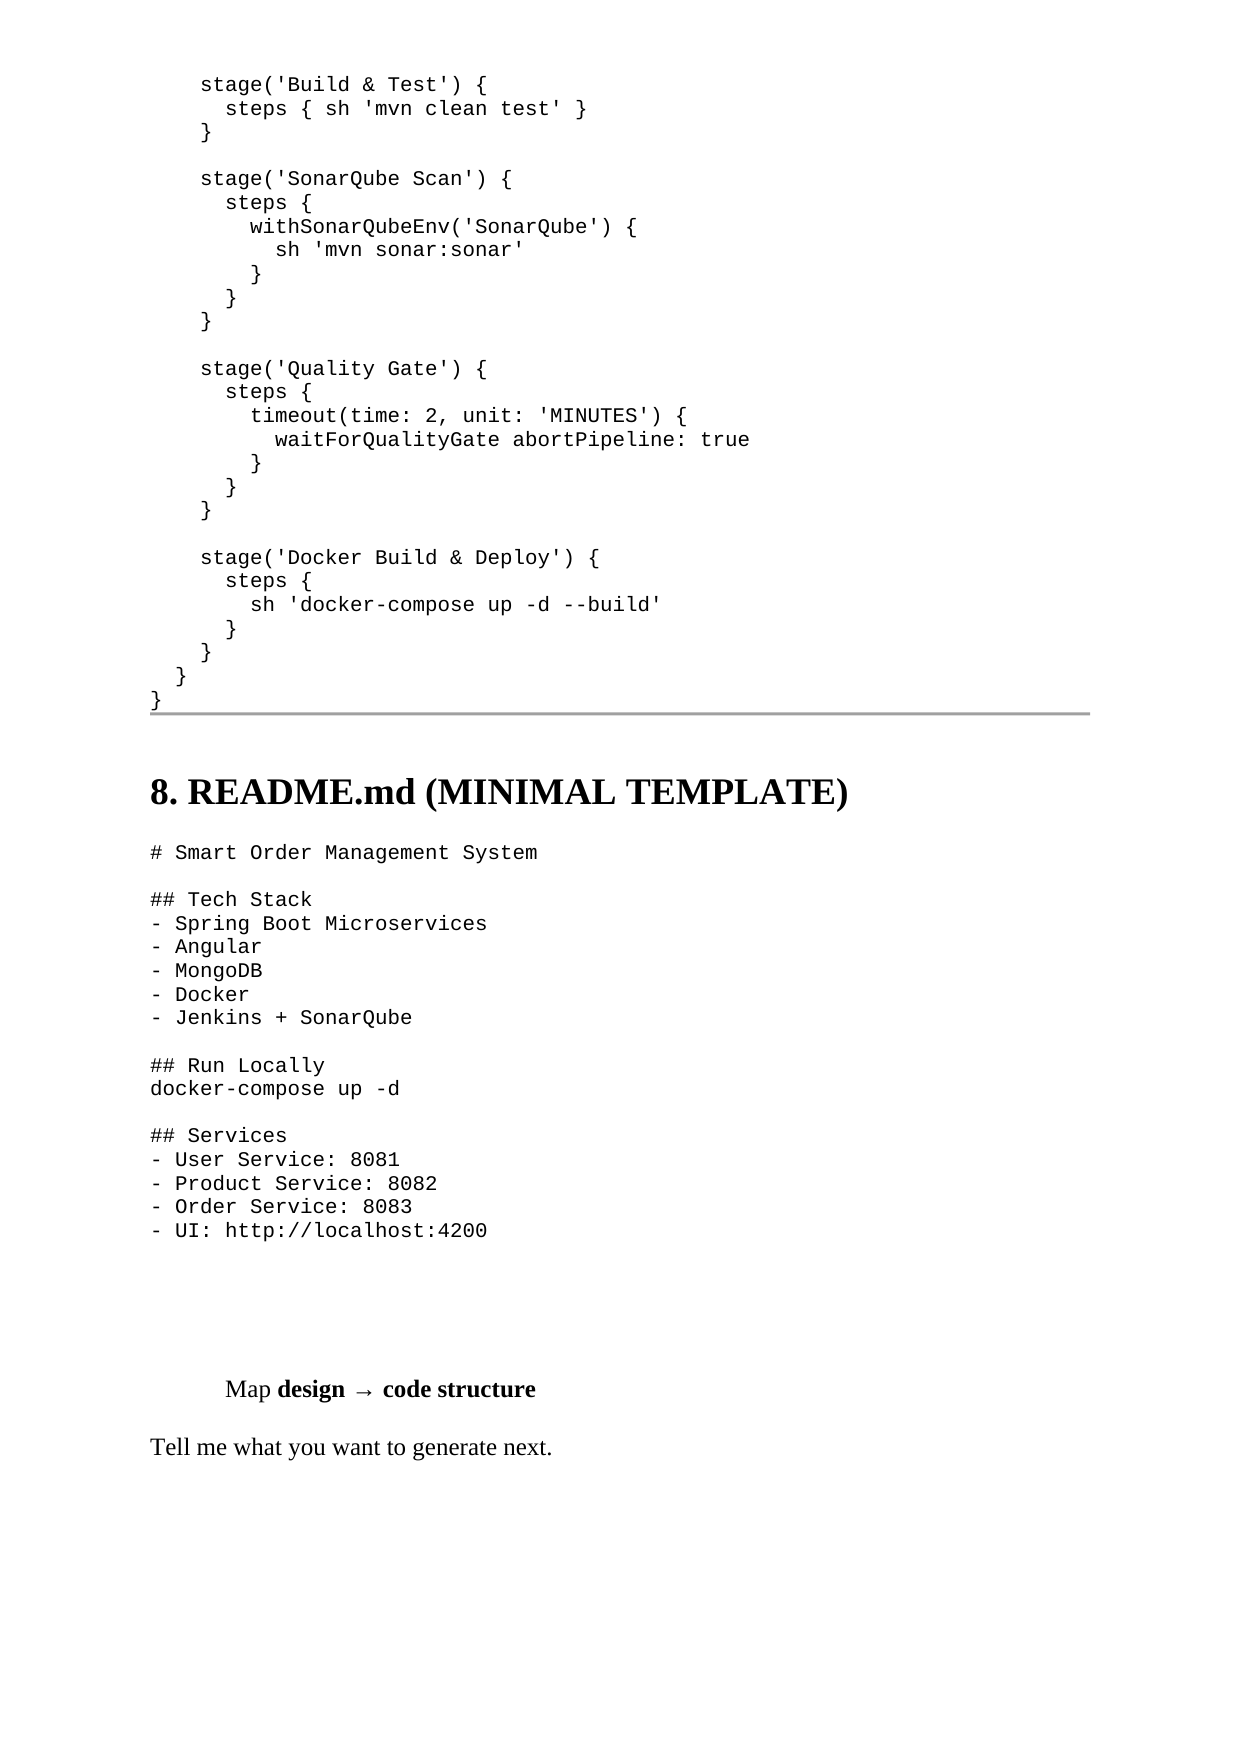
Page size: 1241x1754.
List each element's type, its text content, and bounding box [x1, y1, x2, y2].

text Map design → code structure [225, 1374, 1090, 1403]
text stage('SonarQube Scan') { [150, 168, 1090, 192]
text } [150, 689, 1090, 712]
text steps { sh 'mvn clean test' } [150, 97, 1090, 121]
text steps { [150, 381, 1090, 405]
text } [150, 665, 1090, 689]
text } [150, 618, 1090, 641]
text - UI: http://localhost:4200 [150, 1220, 1090, 1244]
text } [150, 287, 1090, 310]
text - User Service: 8081 [150, 1149, 1090, 1173]
text } [150, 499, 1090, 523]
text withSonarQubeEnv('SonarQube') { [150, 216, 1090, 239]
text } [150, 476, 1090, 499]
text # Smart Order Management System [150, 842, 1090, 865]
text } [150, 121, 1090, 145]
text ## Services [150, 1126, 1090, 1149]
text sh 'docker-compose up -d --build' [150, 594, 1090, 618]
text docker-compose up -d [150, 1078, 1090, 1102]
text sh 'mvn sonar:sonar' [150, 239, 1090, 263]
text } [150, 452, 1090, 476]
text ## Run Locally [150, 1054, 1090, 1078]
text ## Tech Stack [150, 889, 1090, 913]
text Tell me what you want to generate next. [150, 1432, 1090, 1461]
text } [150, 263, 1090, 287]
text 8. README.md (MINIMAL TEMPLATE) [150, 769, 1090, 813]
text - Jenkins + SonarQube [150, 1007, 1090, 1031]
text - Angular [150, 936, 1090, 960]
text stage('Docker Build & Deploy') { [150, 547, 1090, 570]
text - Spring Boot Microservices [150, 913, 1090, 936]
text stage('Build & Test') { [150, 74, 1090, 97]
text } [150, 641, 1090, 665]
text steps { [150, 192, 1090, 216]
text - Product Service: 8082 [150, 1173, 1090, 1196]
text } [150, 310, 1090, 334]
text waitForQualityGate abortPipeline: true [150, 428, 1090, 452]
text - Docker [150, 984, 1090, 1007]
text timeout(time: 2, unit: 'MINUTES') { [150, 405, 1090, 428]
text - MongoDB [150, 960, 1090, 984]
text stage('Quality Gate') { [150, 358, 1090, 381]
text steps { [150, 570, 1090, 594]
text - Order Service: 8083 [150, 1196, 1090, 1220]
